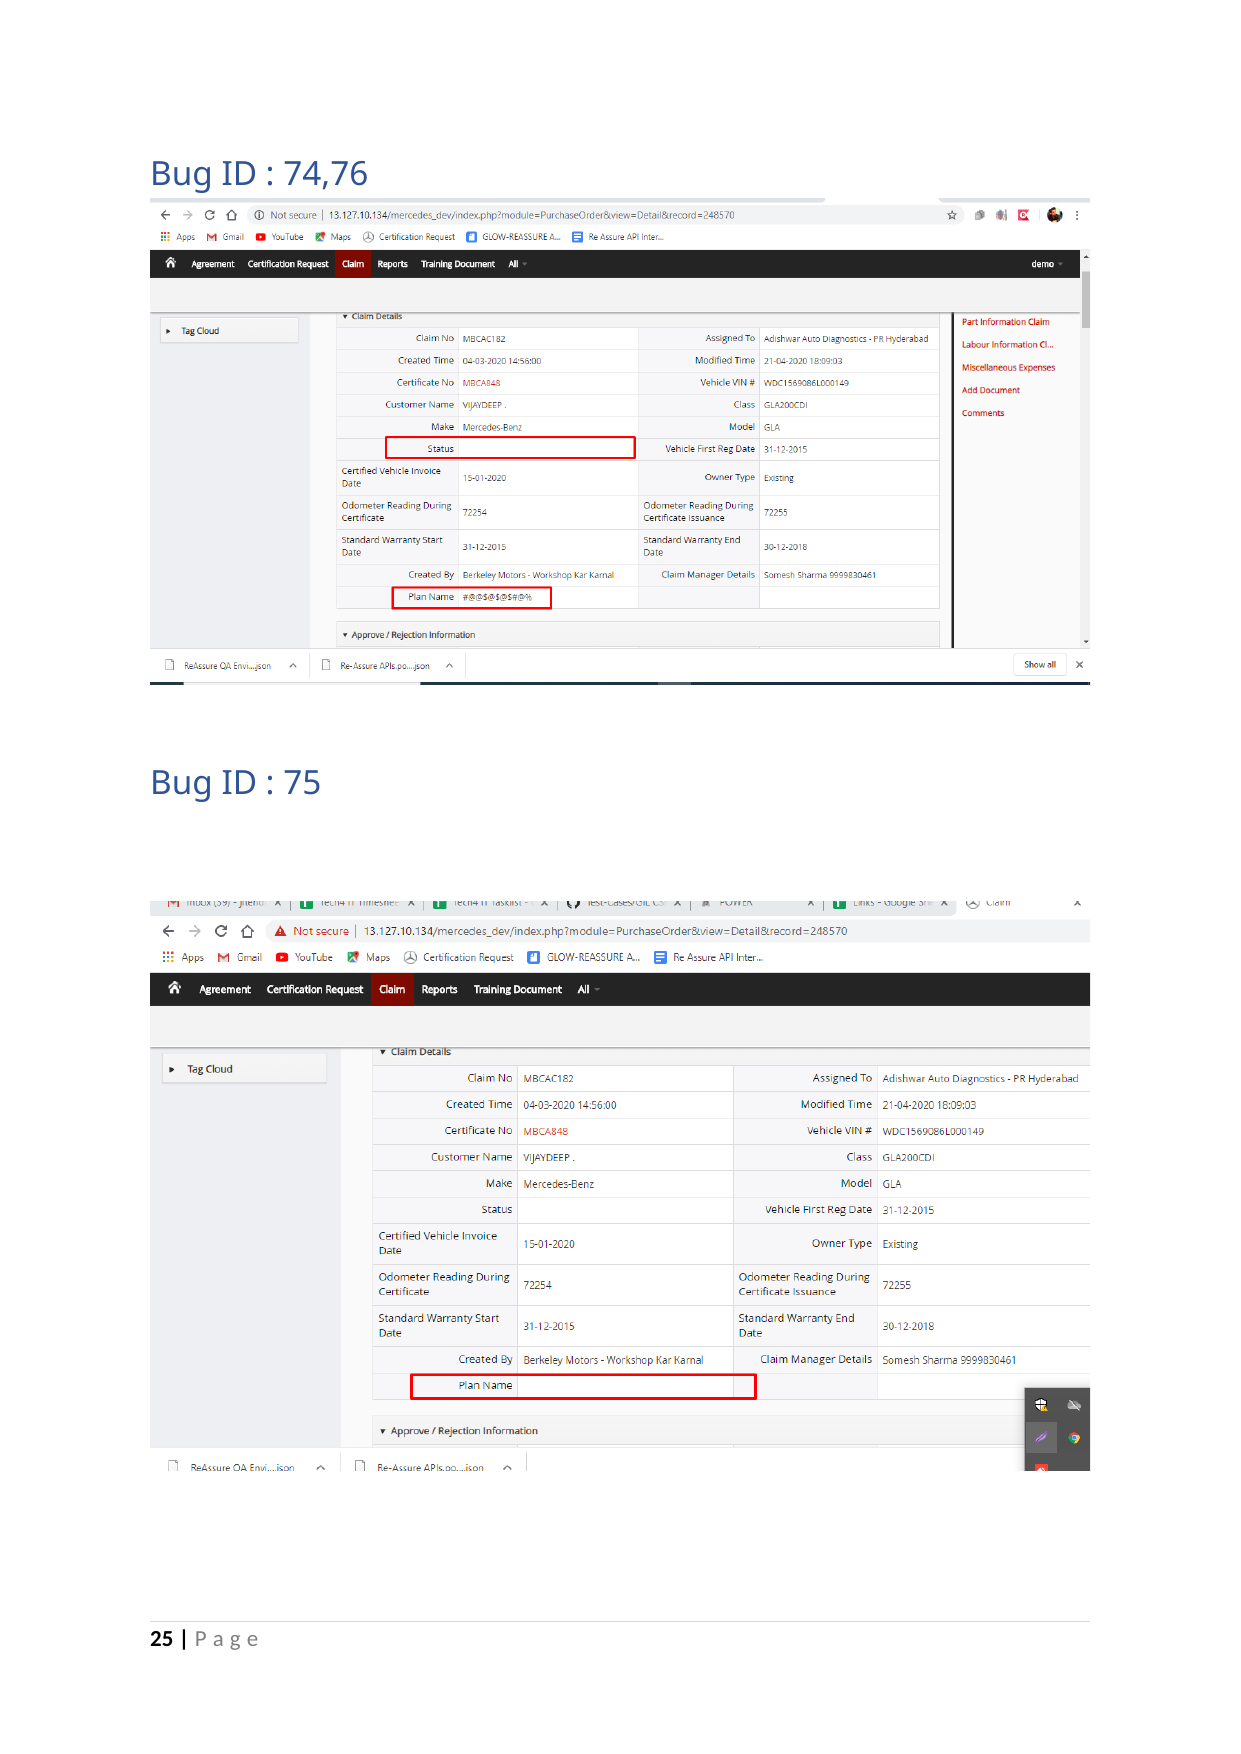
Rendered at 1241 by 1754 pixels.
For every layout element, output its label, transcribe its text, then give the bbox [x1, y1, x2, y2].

picture [150, 901, 1091, 1471]
picture [150, 198, 1091, 685]
subtitle Bug ID : 74,76 [150, 150, 1090, 195]
subtitle Bug ID : 75 [150, 759, 1090, 804]
